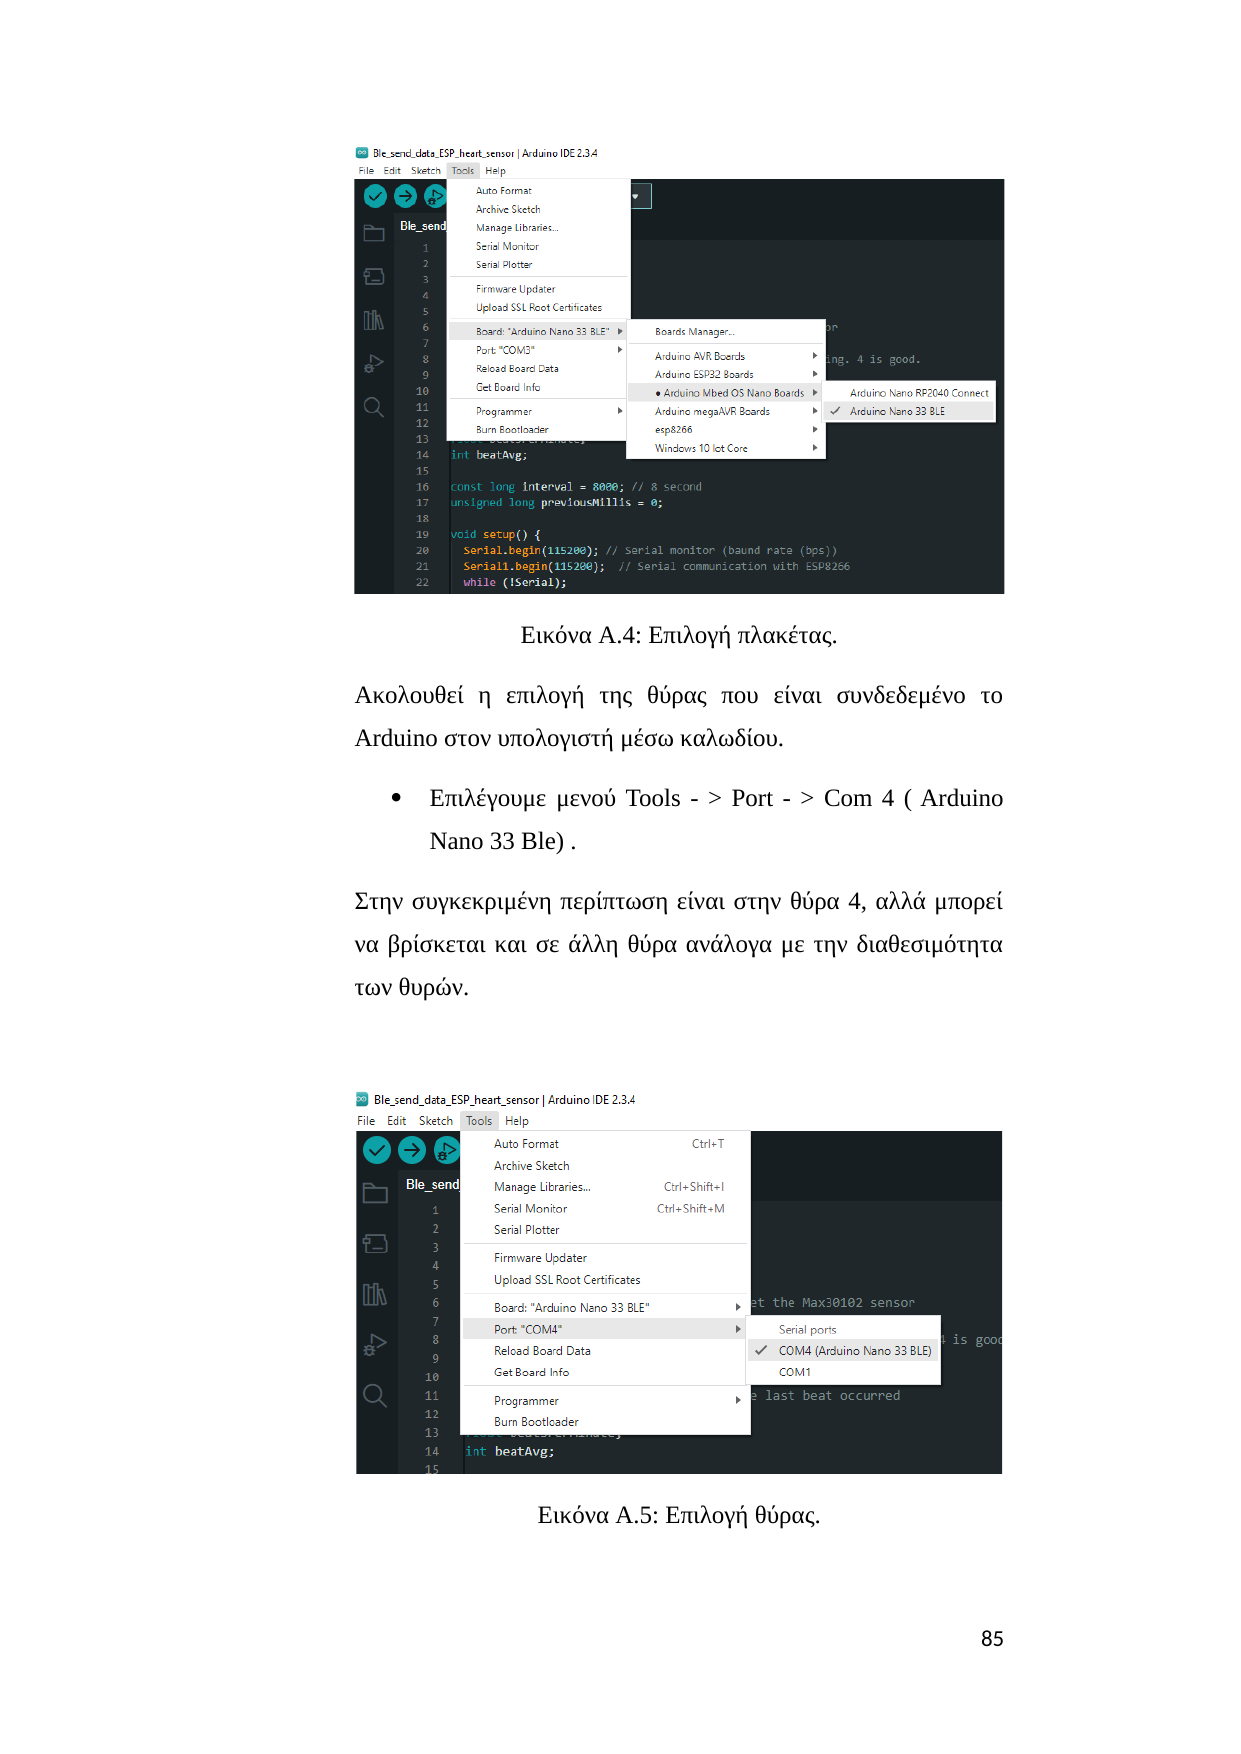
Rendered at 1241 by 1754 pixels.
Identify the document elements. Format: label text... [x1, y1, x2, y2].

text Ακολουθεί η επιλογή της θύρας που είναι συνδεδεμένο το Arduino στον υπολογιστή μέσω καλωδίου. [354, 680, 1004, 752]
list Επιλέγουμε μενού Tools - > Port - > Com 4 ( Arduino Nano 33 Ble) . [392, 783, 1004, 855]
picture [354, 147, 1005, 594]
text Εικόνα Α.4: Επιλογή πλακέτας. [354, 620, 1004, 649]
picture [356, 1091, 1003, 1474]
text Στην συγκεκριμένη περίπτωση είναι στην θύρα 4, αλλά μπορεί να βρίσκεται και σε άλλη θύρα ανάλογα με την διαθεσιμότητα των θυρών. [354, 886, 1004, 1001]
text Εικόνα Α.5: Επιλογή θύρας. [354, 1500, 1004, 1529]
